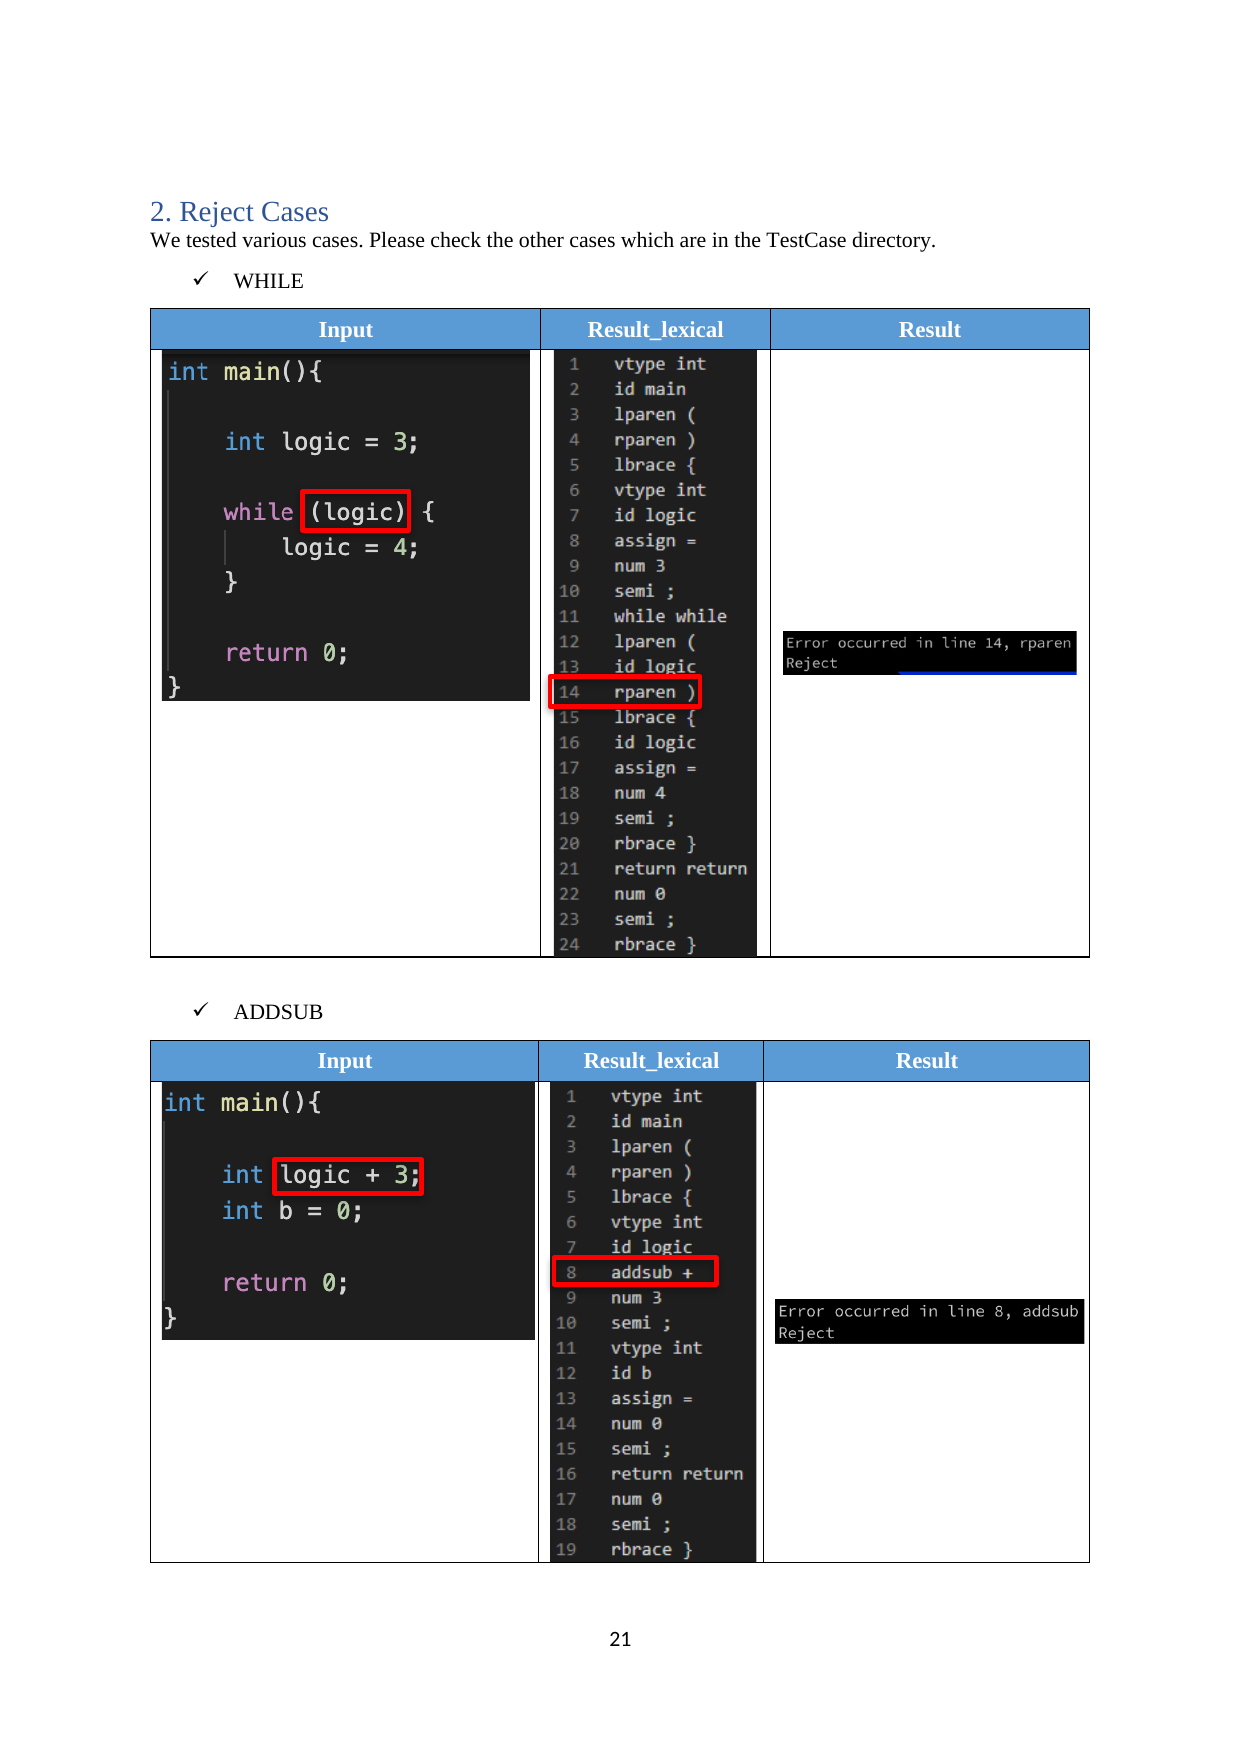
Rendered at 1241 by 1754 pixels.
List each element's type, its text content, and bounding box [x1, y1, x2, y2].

table_header Result [771, 309, 1089, 349]
table_cell [151, 1082, 538, 1562]
table_cell [539, 1082, 550, 1562]
picture [775, 1299, 1085, 1344]
table_cell [541, 350, 553, 956]
table_cell [764, 1082, 1089, 1562]
subtitle 2. Reject Cases [150, 194, 1090, 227]
table_cell [757, 1082, 763, 1562]
list WHILE [192, 268, 1090, 293]
table_cell [757, 350, 770, 956]
table_header Input [151, 309, 540, 349]
picture [553, 679, 698, 704]
table_cell [151, 350, 540, 956]
table_header Result_lexical [539, 1041, 763, 1081]
picture [550, 1081, 757, 1562]
text We tested various cases. Please check the other cases which are in the TestCase directory. [150, 227, 1090, 253]
table_header Result_lexical [541, 309, 770, 349]
table_header Result [764, 1041, 1089, 1081]
picture [161, 1081, 535, 1340]
list ADDSUB [192, 999, 1090, 1024]
picture [553, 350, 757, 957]
table_cell [771, 350, 1089, 956]
picture [783, 631, 1077, 675]
picture [161, 350, 530, 701]
table_header Input [151, 1041, 538, 1081]
